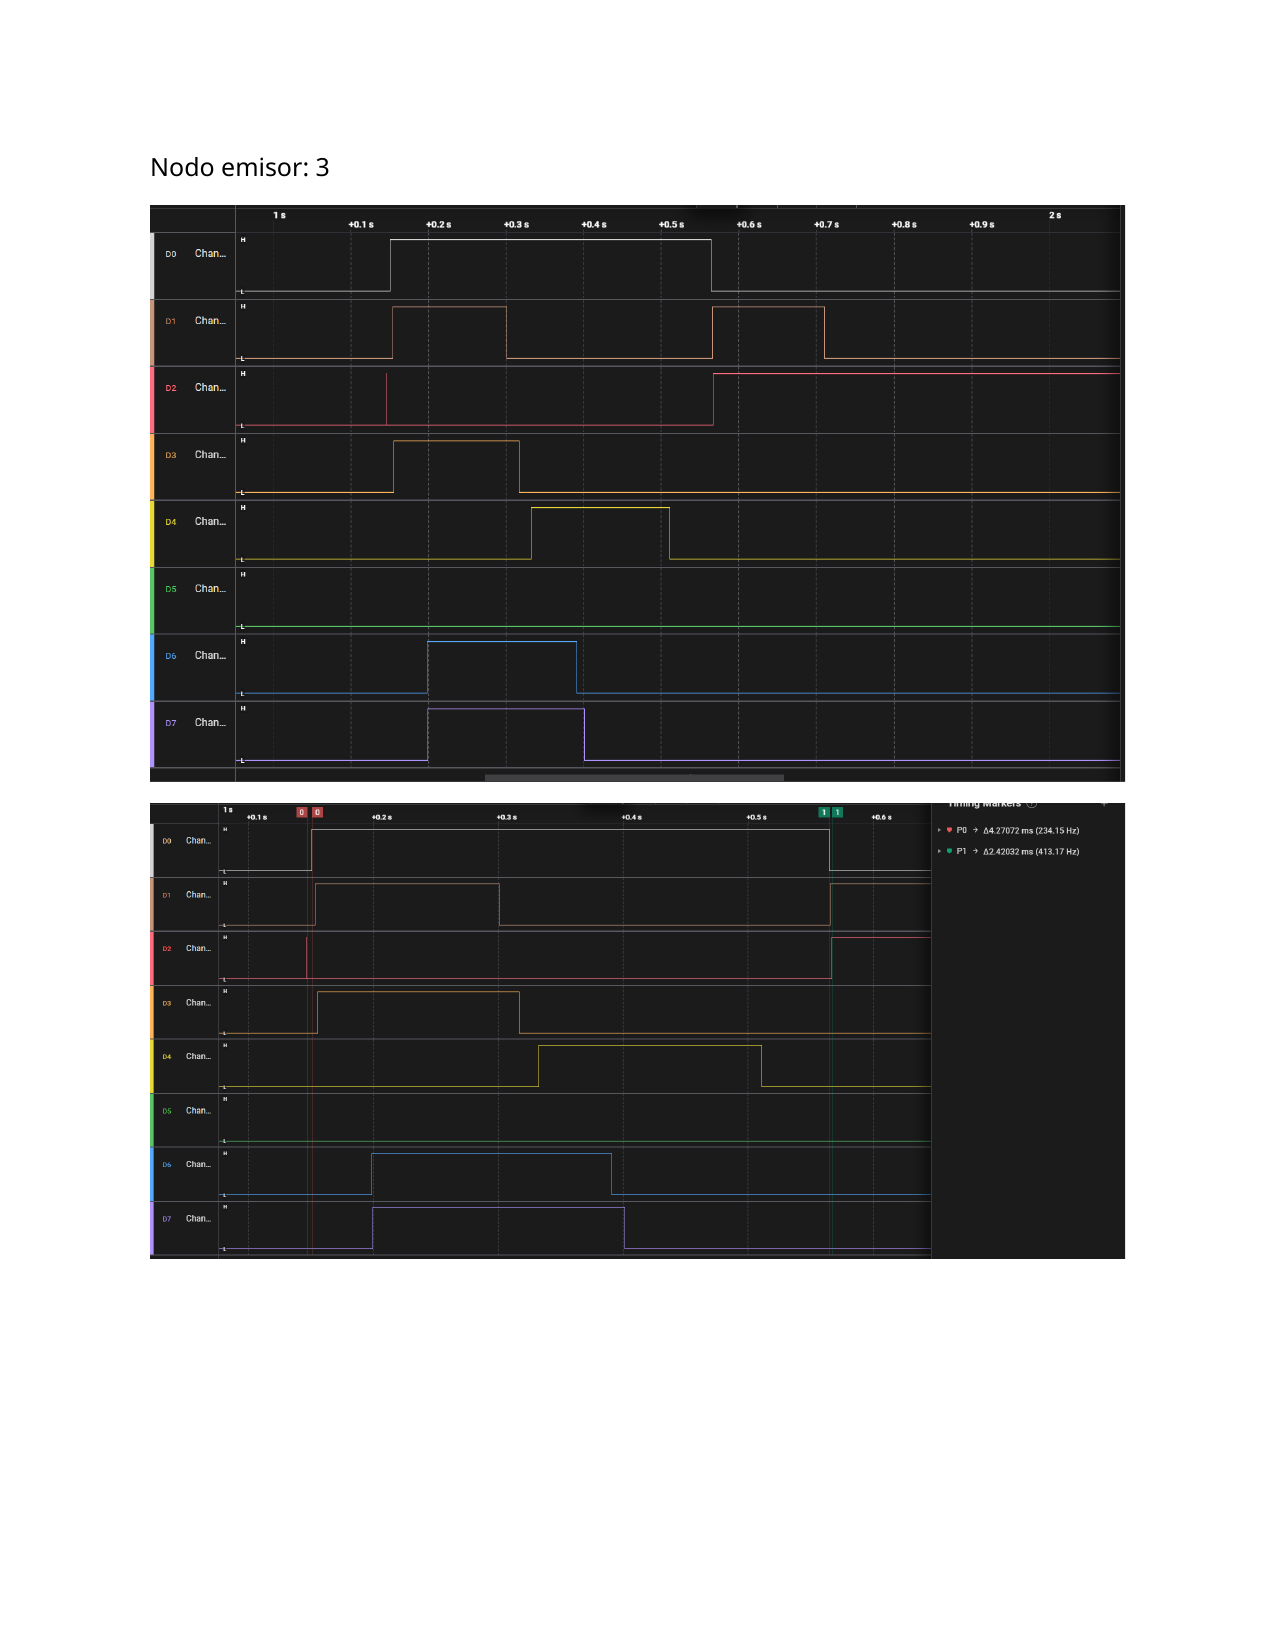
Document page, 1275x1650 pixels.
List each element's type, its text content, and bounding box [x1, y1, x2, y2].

picture [150, 803, 1125, 1259]
text Nodo emisor: 3 [150, 150, 1125, 184]
picture [150, 205, 1125, 782]
